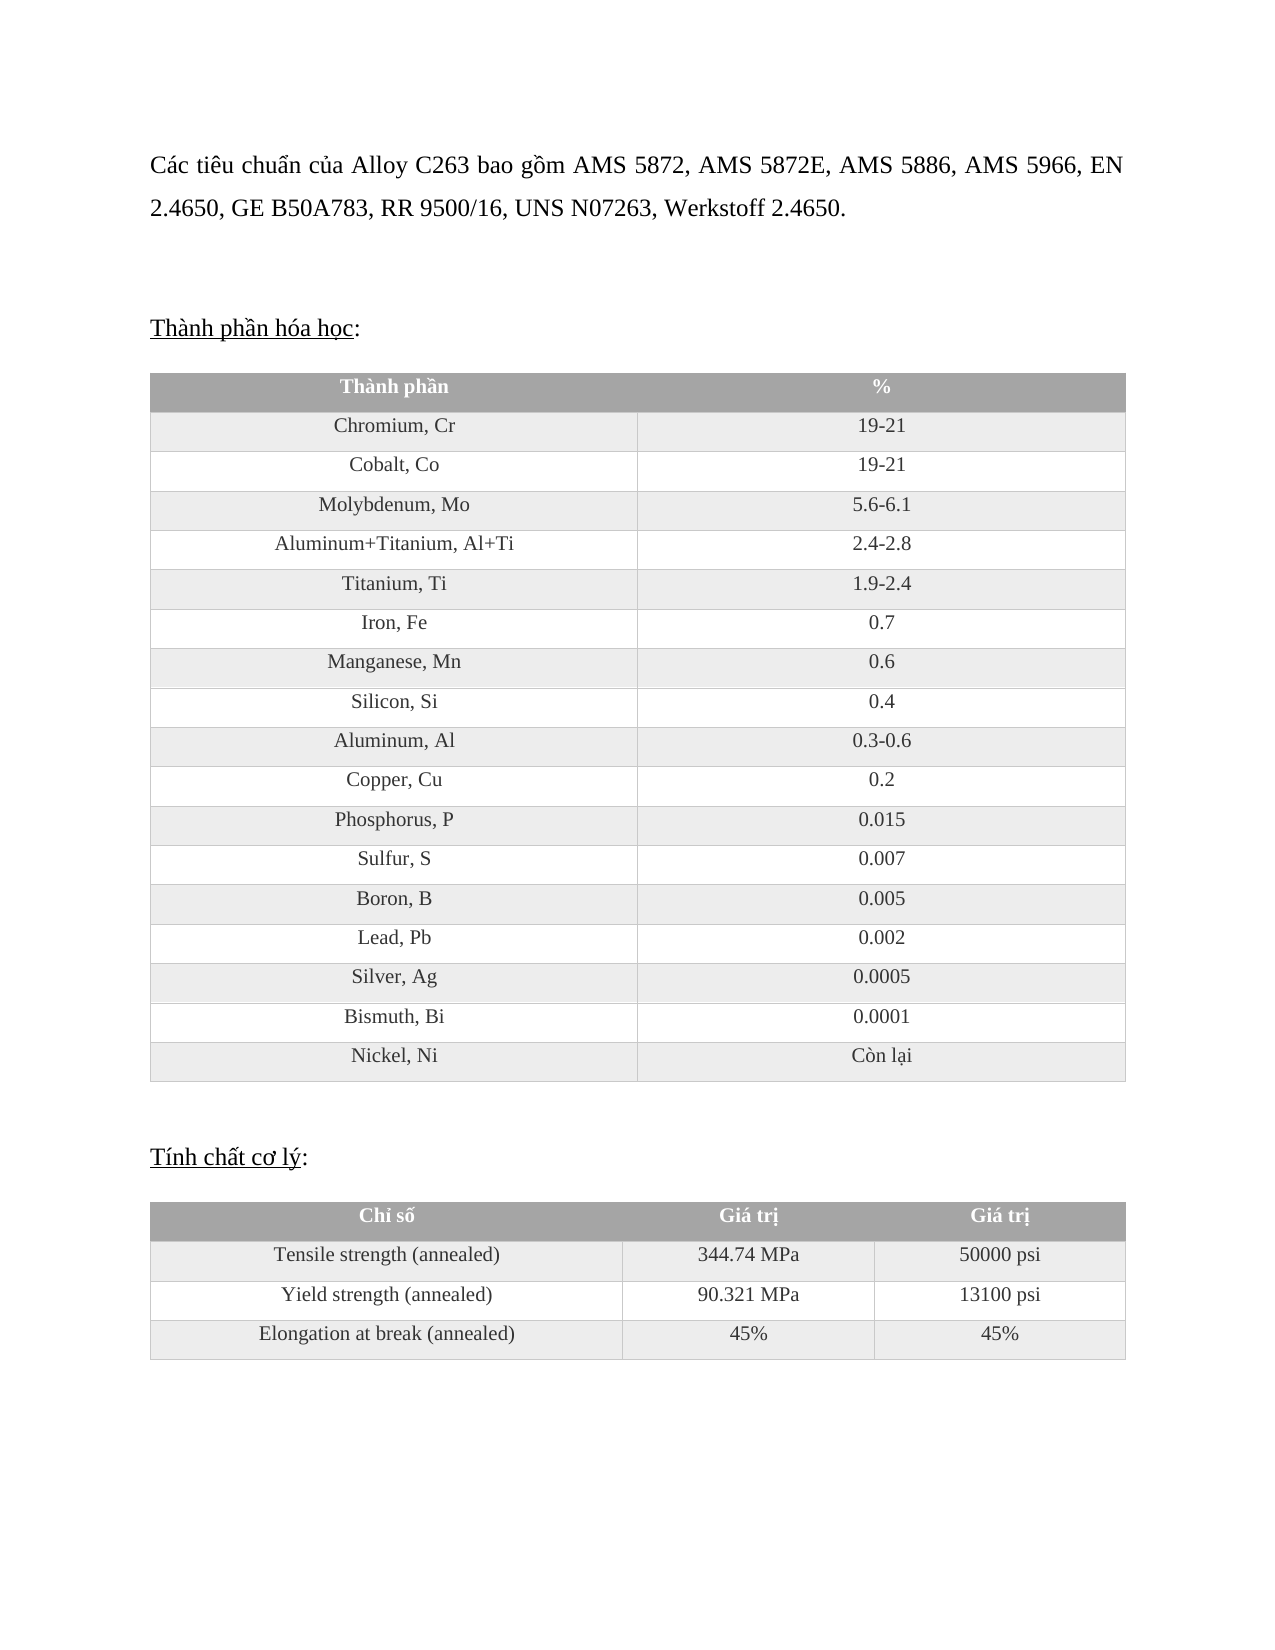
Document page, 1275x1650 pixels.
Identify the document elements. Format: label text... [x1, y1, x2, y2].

table_cell Titanium, Ti [151, 570, 637, 609]
text Thành phần hóa học: [150, 313, 1125, 341]
table_header Chỉ số [151, 1203, 622, 1241]
table_cell 0.015 [638, 807, 1125, 845]
table_cell Aluminum, Al [151, 728, 637, 766]
table_cell Còn lại [638, 1043, 1125, 1081]
table_cell 19-21 [638, 452, 1125, 491]
table_cell Aluminum+Titanium, Al+Ti [151, 531, 637, 569]
table_cell 1.9-2.4 [638, 570, 1125, 609]
text Các tiêu chuẩn của Alloy C263 bao gồm AMS 5872, AMS 5872E, AMS 5886, AMS 5966, EN 2.4650, GE B50A783, RR 9500/16, UNS N07263, Werkstoff 2.4650. [150, 150, 1125, 222]
table_cell Boron, B [151, 885, 637, 924]
table_cell 90.321 MPa [623, 1282, 874, 1320]
table_cell 0.005 [638, 885, 1125, 924]
table_cell Silicon, Si [151, 689, 637, 727]
table_cell 45% [623, 1321, 874, 1359]
table_header Giá trị [623, 1203, 874, 1241]
table_cell 0.2 [638, 767, 1125, 806]
table_cell Elongation at break (annealed) [151, 1321, 622, 1359]
table_cell 0.7 [638, 610, 1125, 648]
table_cell Silver, Ag [151, 964, 637, 1002]
table_cell Phosphorus, P [151, 807, 637, 845]
table_cell Iron, Fe [151, 610, 637, 648]
table_cell 0.002 [638, 925, 1125, 963]
table_cell 45% [875, 1321, 1125, 1359]
table_cell Sulfur, S [151, 846, 637, 884]
table_cell Lead, Pb [151, 925, 637, 963]
table_cell Tensile strength (annealed) [151, 1242, 622, 1281]
table_cell Chromium, Cr [151, 413, 637, 451]
table_cell Manganese, Mn [151, 649, 637, 687]
table_cell Cobalt, Co [151, 452, 637, 491]
table_cell 5.6-6.1 [638, 492, 1125, 530]
table_cell 50000 psi [875, 1242, 1125, 1281]
table_cell 0.3-0.6 [638, 728, 1125, 766]
table_cell Nickel, Ni [151, 1043, 637, 1081]
table_cell Bismuth, Bi [151, 1004, 637, 1042]
table_cell 0.6 [638, 649, 1125, 687]
table_cell 344.74 MPa [623, 1242, 874, 1281]
table_header Giá trị [875, 1203, 1125, 1241]
table_cell 0.0001 [638, 1004, 1125, 1042]
table_cell 0.4 [638, 689, 1125, 727]
table_cell Yield strength (annealed) [151, 1282, 622, 1320]
table_cell 19-21 [638, 413, 1125, 451]
table_header % [638, 374, 1125, 412]
table_cell Copper, Cu [151, 767, 637, 806]
table_cell 13100 psi [875, 1282, 1125, 1320]
table_cell 0.0005 [638, 964, 1125, 1002]
table_header Thành phần [151, 374, 637, 412]
text Tính chất cơ lý: [150, 1142, 1125, 1171]
table_cell Molybdenum, Mo [151, 492, 637, 530]
table_cell 2.4-2.8 [638, 531, 1125, 569]
table_cell 0.007 [638, 846, 1125, 884]
